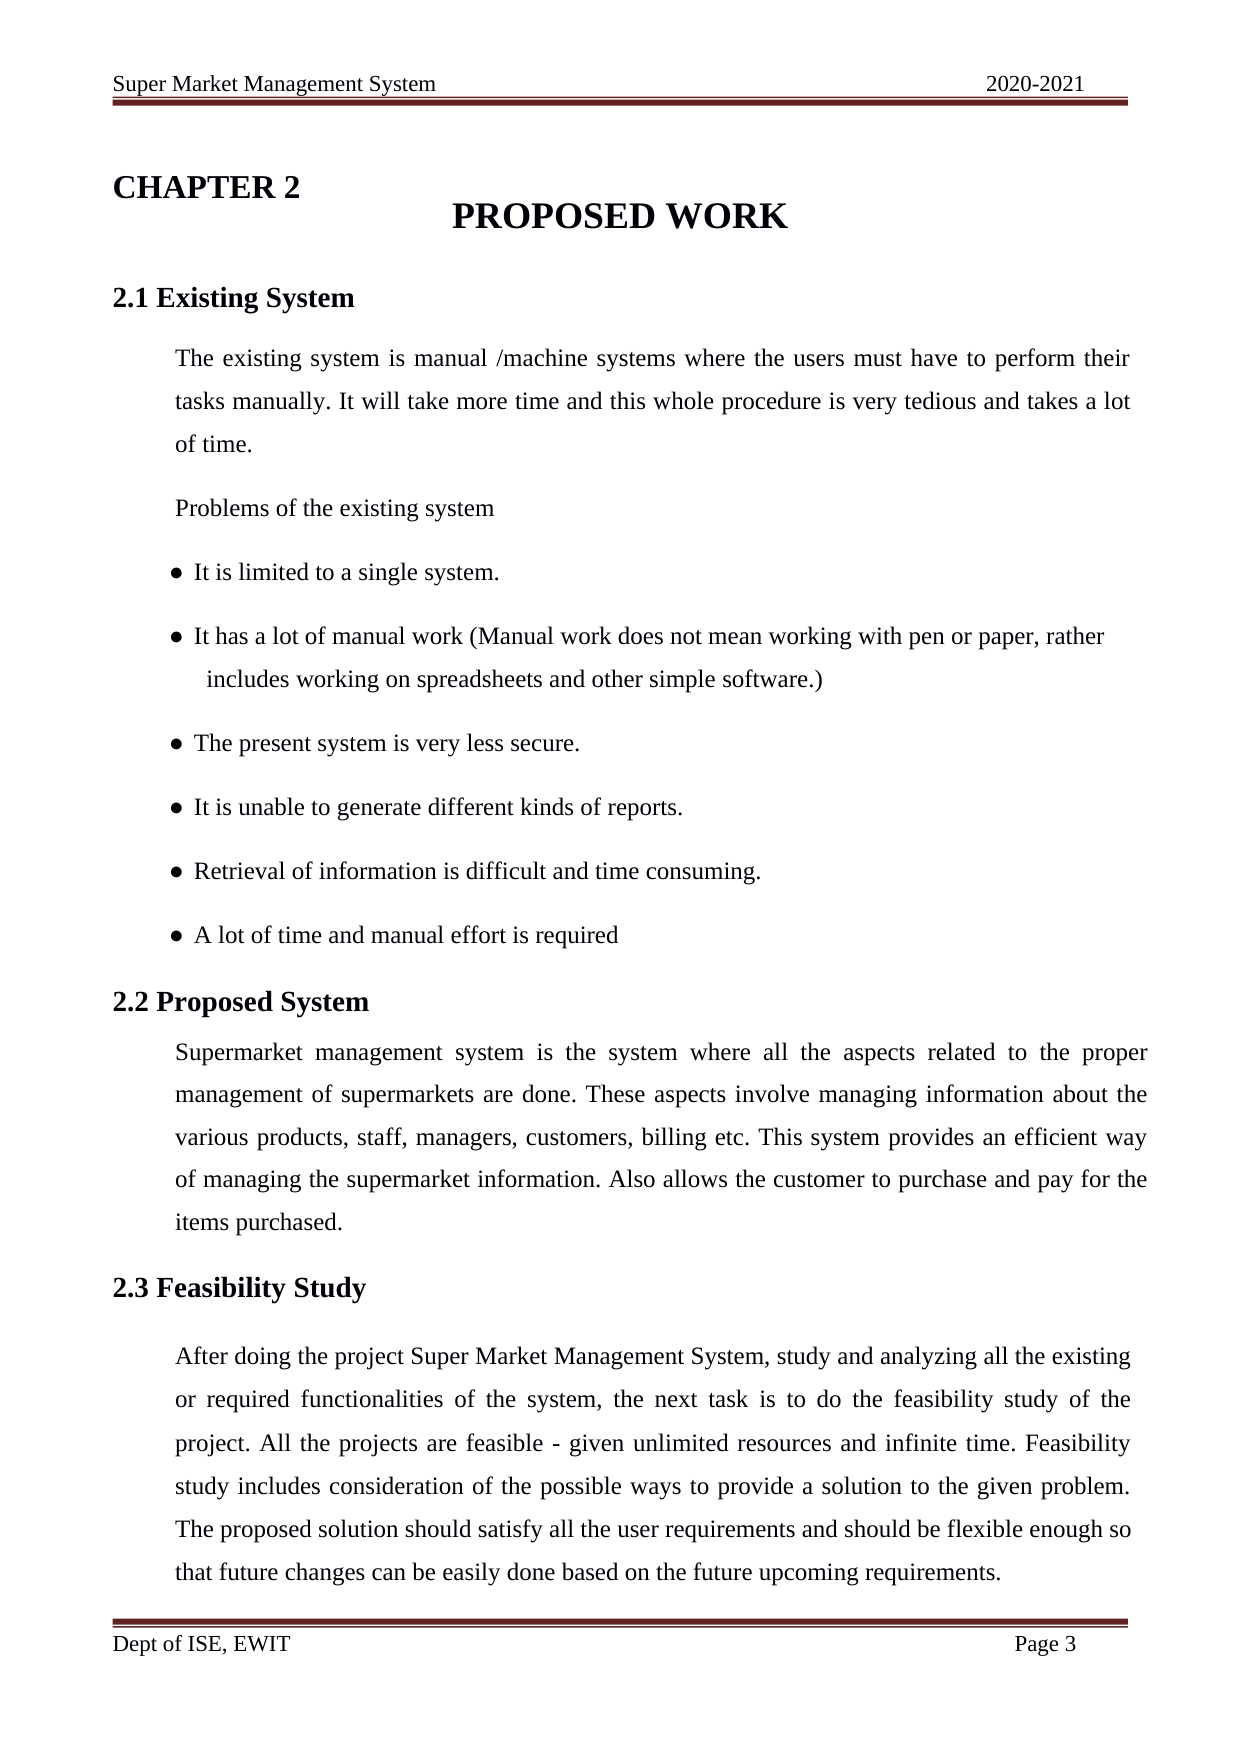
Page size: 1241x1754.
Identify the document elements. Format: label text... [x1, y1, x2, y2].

text Problems of the existing system [175, 493, 1148, 522]
list It is unable to generate different kinds of reports. [169, 792, 1148, 821]
list Retrieval of information is difficult and time consuming. [169, 856, 1148, 885]
text The existing system is manual /machine systems where the users must have to perform their tasks manually. It will take more time and this whole procedure is very tedious and takes a lot of time. [175, 343, 1131, 458]
text After doing the project Super Market Management System, study and analyzing all the existing or required functionalities of the system, the next task is to do the feasibility study of the project. All the projects are feasible - given unlimited resources and infinite time. Feasibility study includes consideration of the possible ways to provide a solution to the given problem. The proposed solution should satisfy all the user requirements and should be flexible enough so that future changes can be easily done based on the future upcoming requirements. [175, 1341, 1132, 1586]
list Supermarket management system is the system where all the aspects related to the proper management of supermarkets are done. These aspects involve managing information about the various products, staff, managers, customers, billing etc. This system provides an efficient way of managing the supermarket information. Also allows the customer to purchase and pay for the items purchased. [175, 1037, 1148, 1236]
list It has a lot of manual work (Manual work does not mean working with pen or paper, rather includes working on spreadsheets and other simple software.) [169, 621, 1131, 693]
subtitle Existing System [112, 280, 1148, 314]
list A lot of time and manual effort is required [169, 920, 1148, 949]
list The present system is very less secure. [169, 728, 1148, 757]
text CHAPTER 2 [112, 167, 359, 206]
subtitle Feasibility Study [112, 1270, 1148, 1304]
text PROPOSED WORK [452, 194, 1148, 237]
subtitle Proposed System [112, 984, 1148, 1017]
list It is limited to a single system. [169, 557, 1148, 586]
